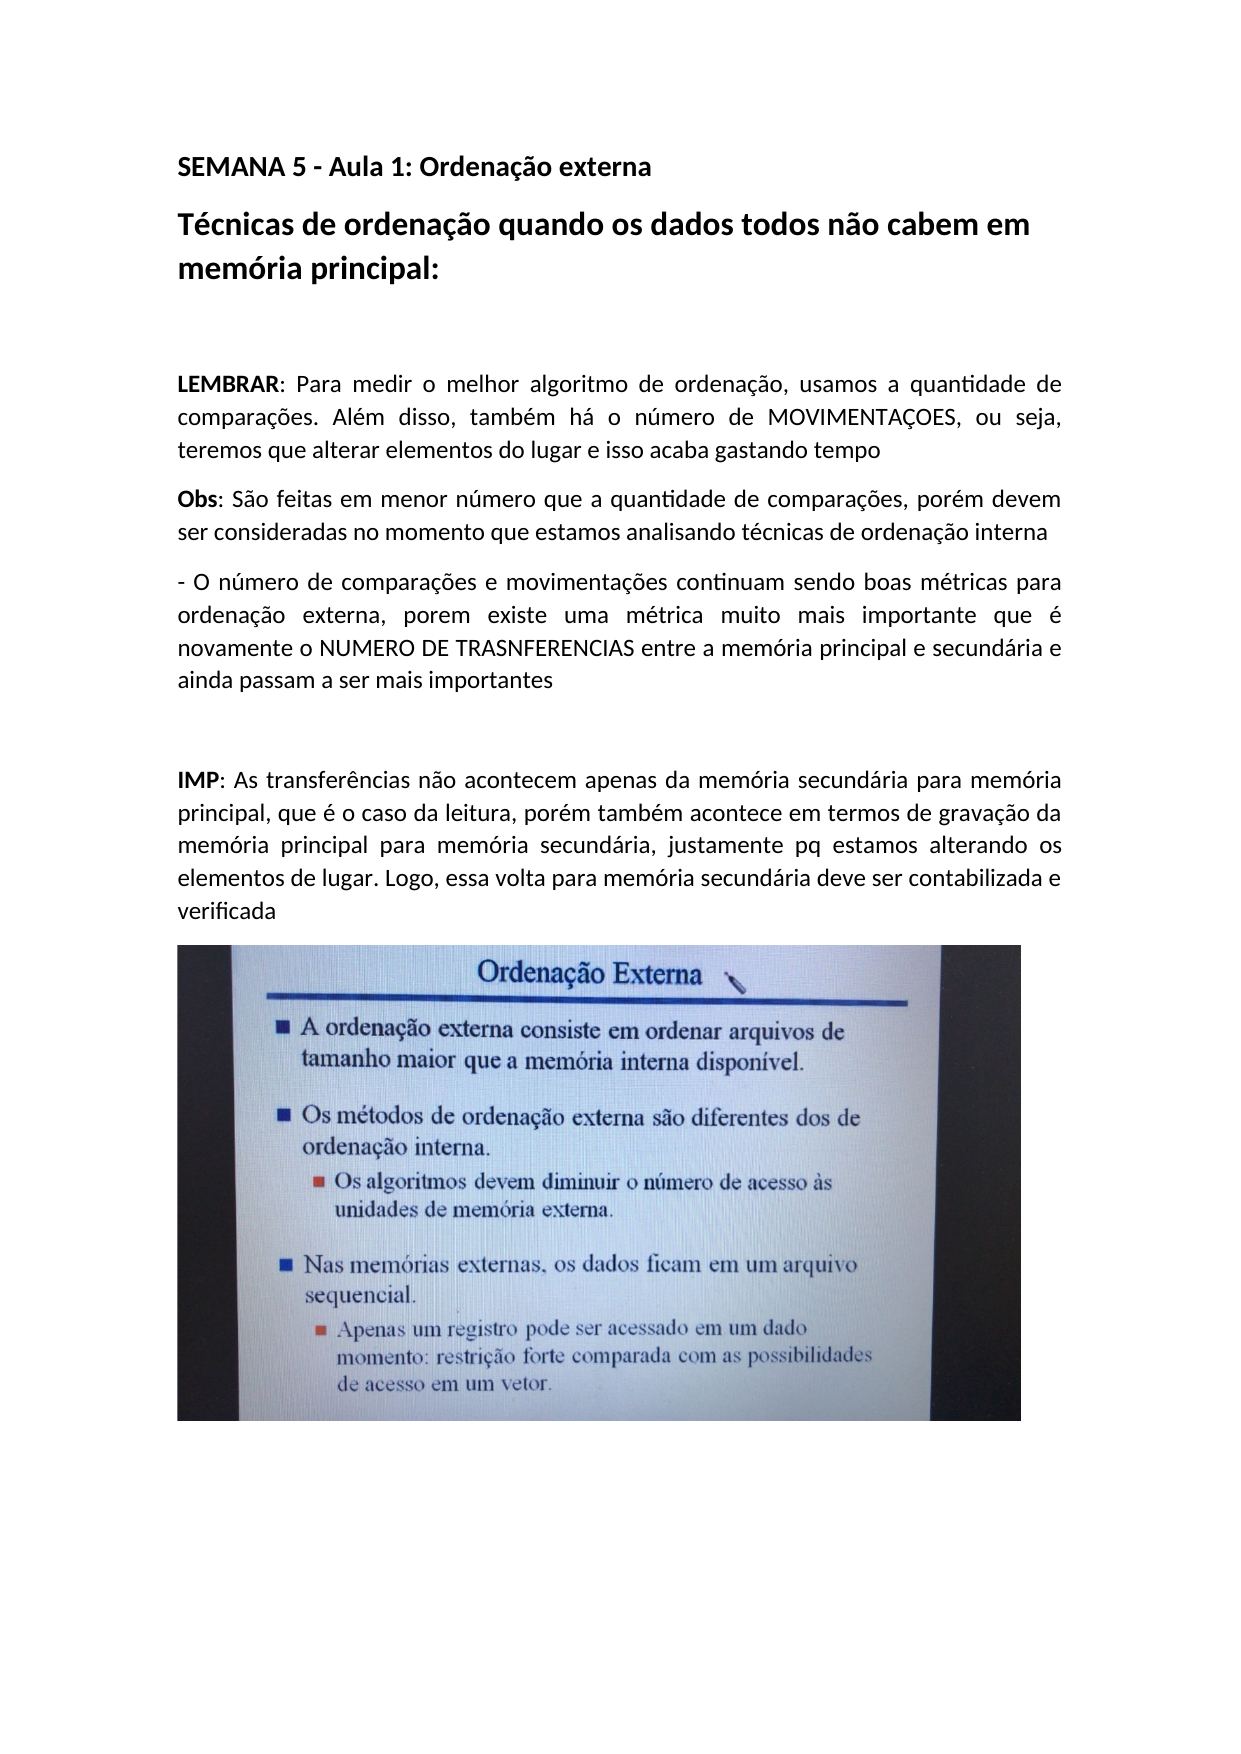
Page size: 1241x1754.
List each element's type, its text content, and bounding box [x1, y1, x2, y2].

text LEMBRAR: Para medir o melhor algoritmo de ordenação, usamos a quantidade de comparações. Além disso, também há o número de MOVIMENTAÇOES, ou seja, teremos que alterar elementos do lugar e isso acaba gastando tempo [177, 368, 1063, 464]
text SEMANA 5 - Aula 1: Ordenação externa [177, 148, 1063, 183]
text - O número de comparações e movimentações continuam sendo boas métricas para ordenação externa, porem existe uma métrica muito mais importante que é novamente o NUMERO DE TRASNFERENCIAS entre a memória principal e secundária e ainda passam a ser mais importantes [177, 566, 1063, 695]
text IMP: As transferências não acontecem apenas da memória secundária para memória principal, que é o caso da leitura, porém também acontece em termos de gravação da memória principal para memória secundária, justamente pq estamos alterando os elementos de lugar. Logo, essa volta para memória secundária deve ser contabilizada e verificada [177, 764, 1063, 926]
text Técnicas de ordenação quando os dados todos não cabem em memória principal: [177, 203, 1063, 287]
picture [177, 945, 1021, 1421]
text Obs: São feitas em menor número que a quantidade de comparações, porém devem ser consideradas no momento que estamos analisando técnicas de ordenação interna [177, 483, 1063, 547]
